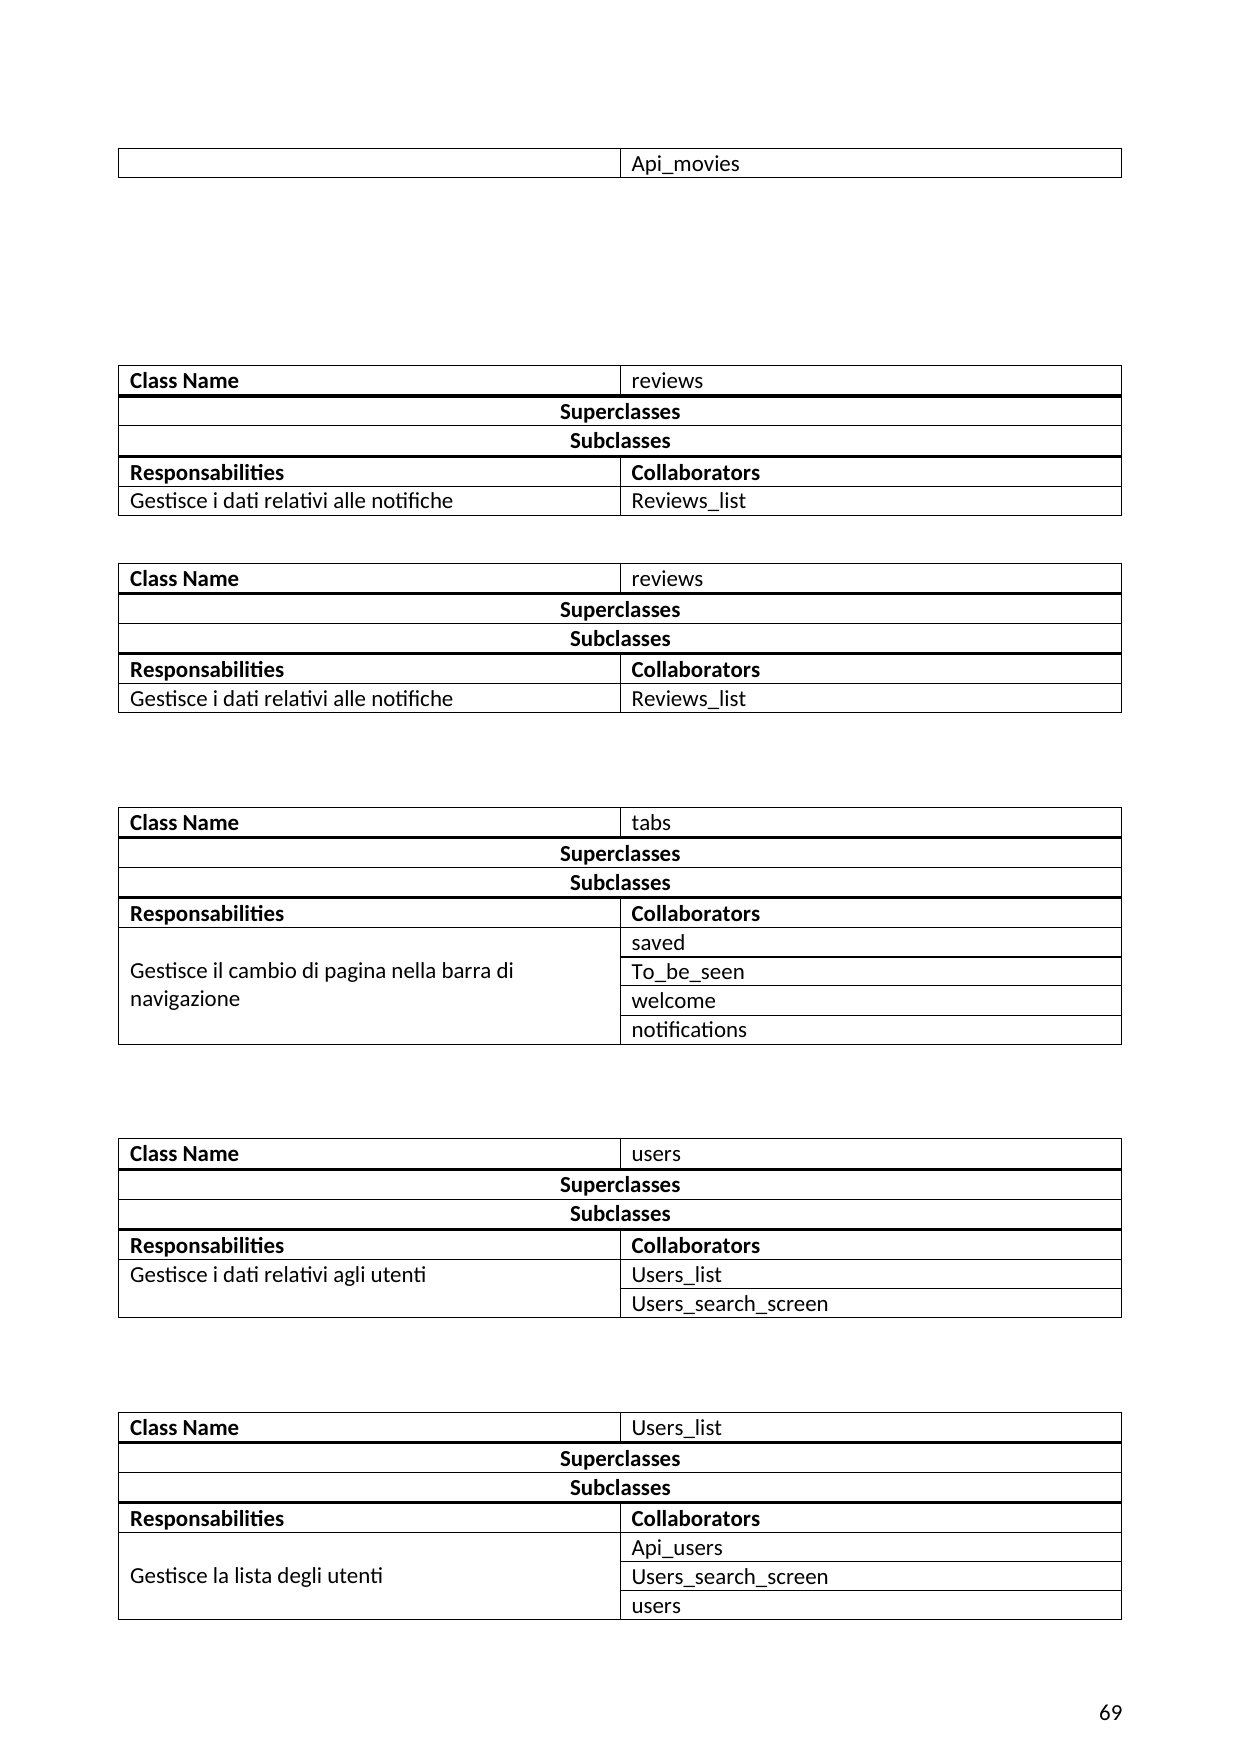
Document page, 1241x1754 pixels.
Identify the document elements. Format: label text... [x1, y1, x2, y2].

table_cell Responsabilities [119, 458, 620, 486]
table_cell Gestisce i dati relativi alle notifiche [119, 487, 620, 515]
table_cell Api_users [621, 1533, 1121, 1561]
table_cell Gestisce la lista degli utenti [119, 1533, 620, 1619]
table_cell Superclasses [119, 595, 1121, 623]
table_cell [119, 149, 620, 177]
table_cell Users_search_screen [621, 1562, 1121, 1590]
table_cell Gestisce i dati relativi alle notifiche [119, 684, 620, 712]
table_header users [621, 1139, 1121, 1167]
table_cell Reviews_list [621, 487, 1121, 515]
table_header Class Name [119, 1139, 620, 1167]
table_cell users [621, 1591, 1121, 1619]
table_cell Subclasses [119, 426, 1121, 454]
table_cell Gestisce i dati relativi agli utenti [119, 1260, 620, 1317]
table_cell Reviews_list [621, 684, 1121, 712]
table_cell Collaborators [621, 899, 1121, 927]
table_cell Superclasses [119, 1171, 1121, 1198]
table_cell saved [621, 928, 1121, 956]
table_cell Collaborators [621, 1231, 1121, 1259]
table_cell Collaborators [621, 655, 1121, 683]
table_cell Api_movies [621, 149, 1121, 177]
table_header tabs [621, 808, 1121, 836]
table_cell To_be_seen [621, 958, 1121, 985]
table_cell Responsabilities [119, 1231, 620, 1259]
table_header reviews [621, 564, 1121, 592]
table_cell Superclasses [119, 398, 1121, 425]
table_cell notifications [621, 1016, 1121, 1043]
table_header Class Name [119, 366, 620, 394]
table_header Class Name [119, 1413, 620, 1441]
table_cell Responsabilities [119, 899, 620, 927]
table_header reviews [621, 366, 1121, 394]
table_cell Subclasses [119, 1200, 1121, 1228]
table_cell Gestisce il cambio di pagina nella barra di navigazione [119, 928, 620, 1043]
table_header Users_list [621, 1413, 1121, 1441]
table_cell Subclasses [119, 624, 1121, 652]
table_cell Users_search_screen [621, 1289, 1121, 1317]
table_header Class Name [119, 564, 620, 592]
table_cell Subclasses [119, 868, 1121, 896]
table_cell Superclasses [119, 1444, 1121, 1472]
table_header Class Name [119, 808, 620, 836]
table_cell Users_list [621, 1260, 1121, 1288]
table_cell Superclasses [119, 839, 1121, 867]
table_cell Responsabilities [119, 1504, 620, 1532]
table_cell Responsabilities [119, 655, 620, 683]
table_cell Collaborators [621, 458, 1121, 486]
table_cell Subclasses [119, 1473, 1121, 1501]
table_cell welcome [621, 986, 1121, 1014]
table_cell Collaborators [621, 1504, 1121, 1532]
